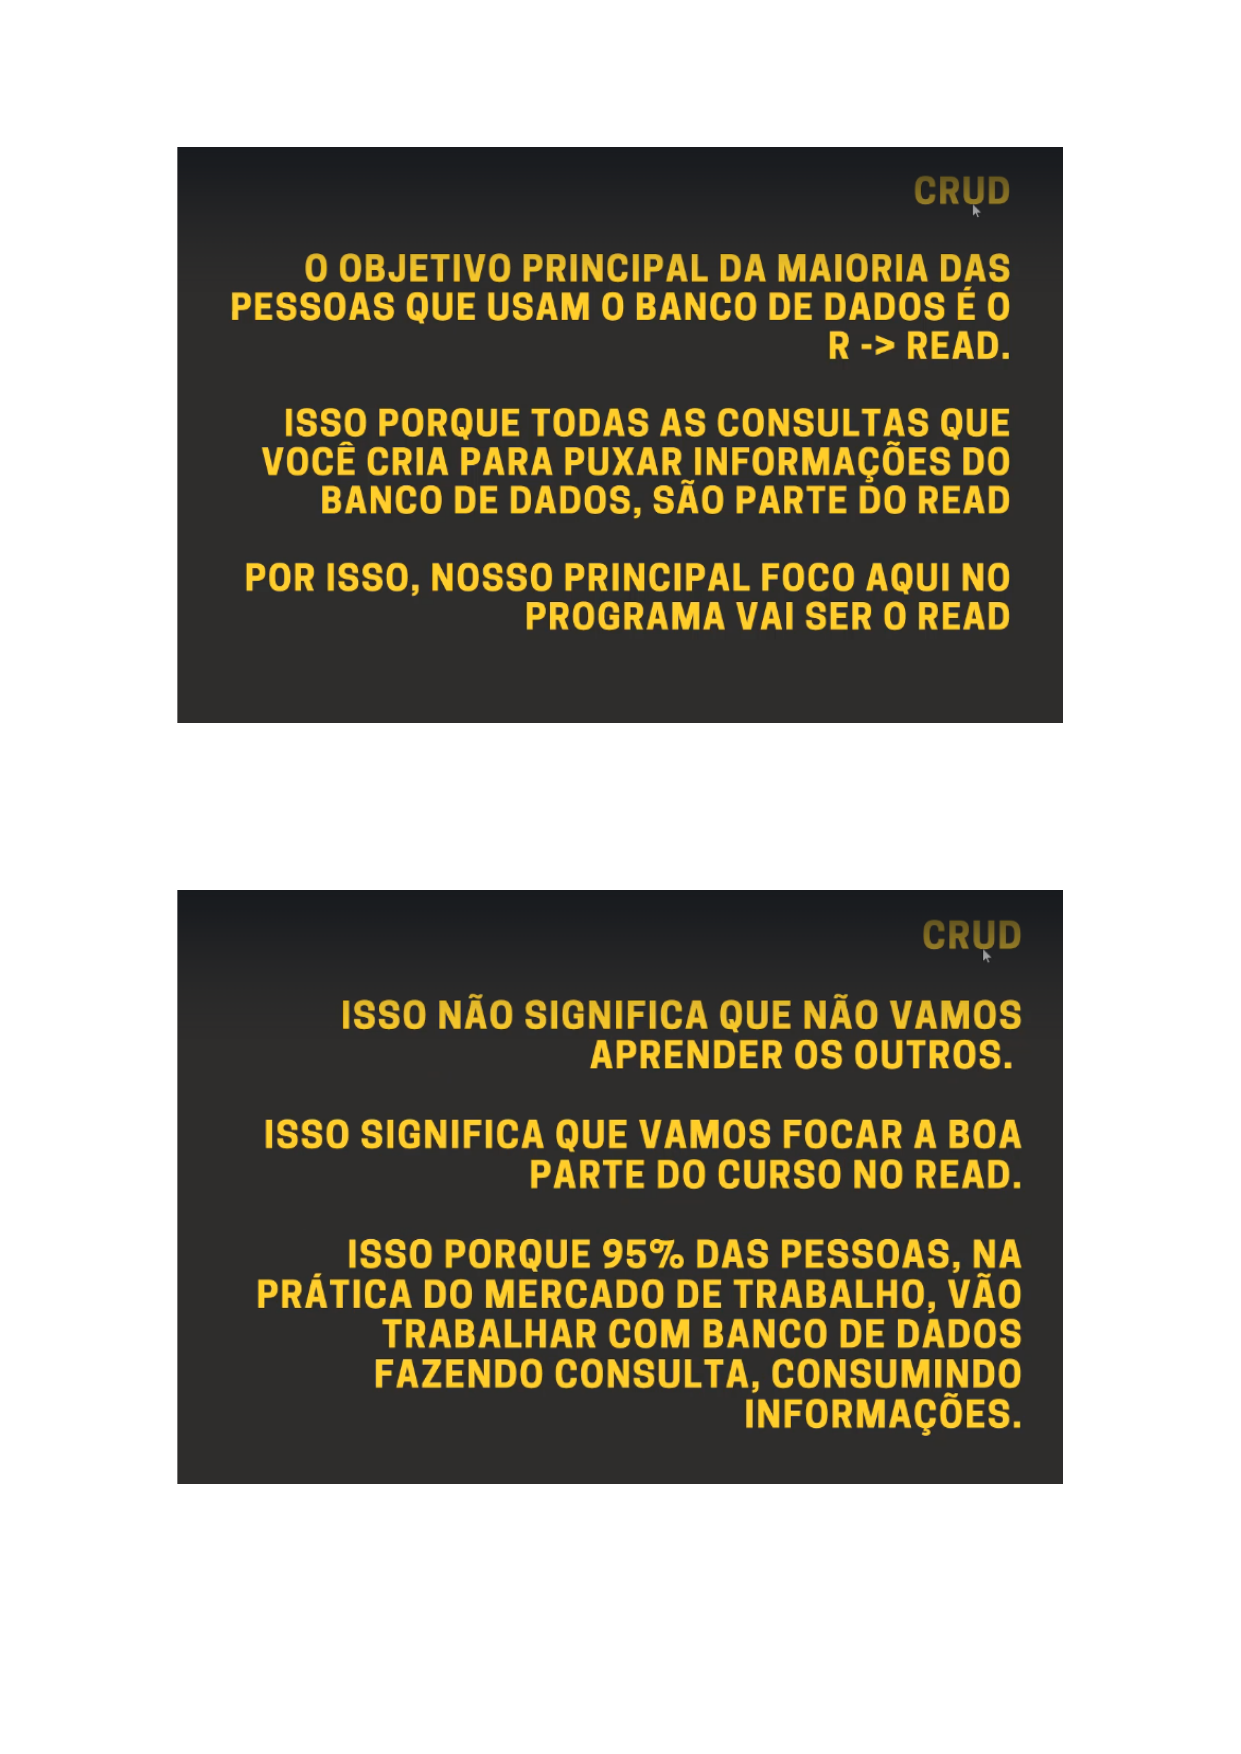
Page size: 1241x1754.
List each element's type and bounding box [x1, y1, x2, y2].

picture [177, 147, 1063, 723]
picture [177, 890, 1063, 1484]
